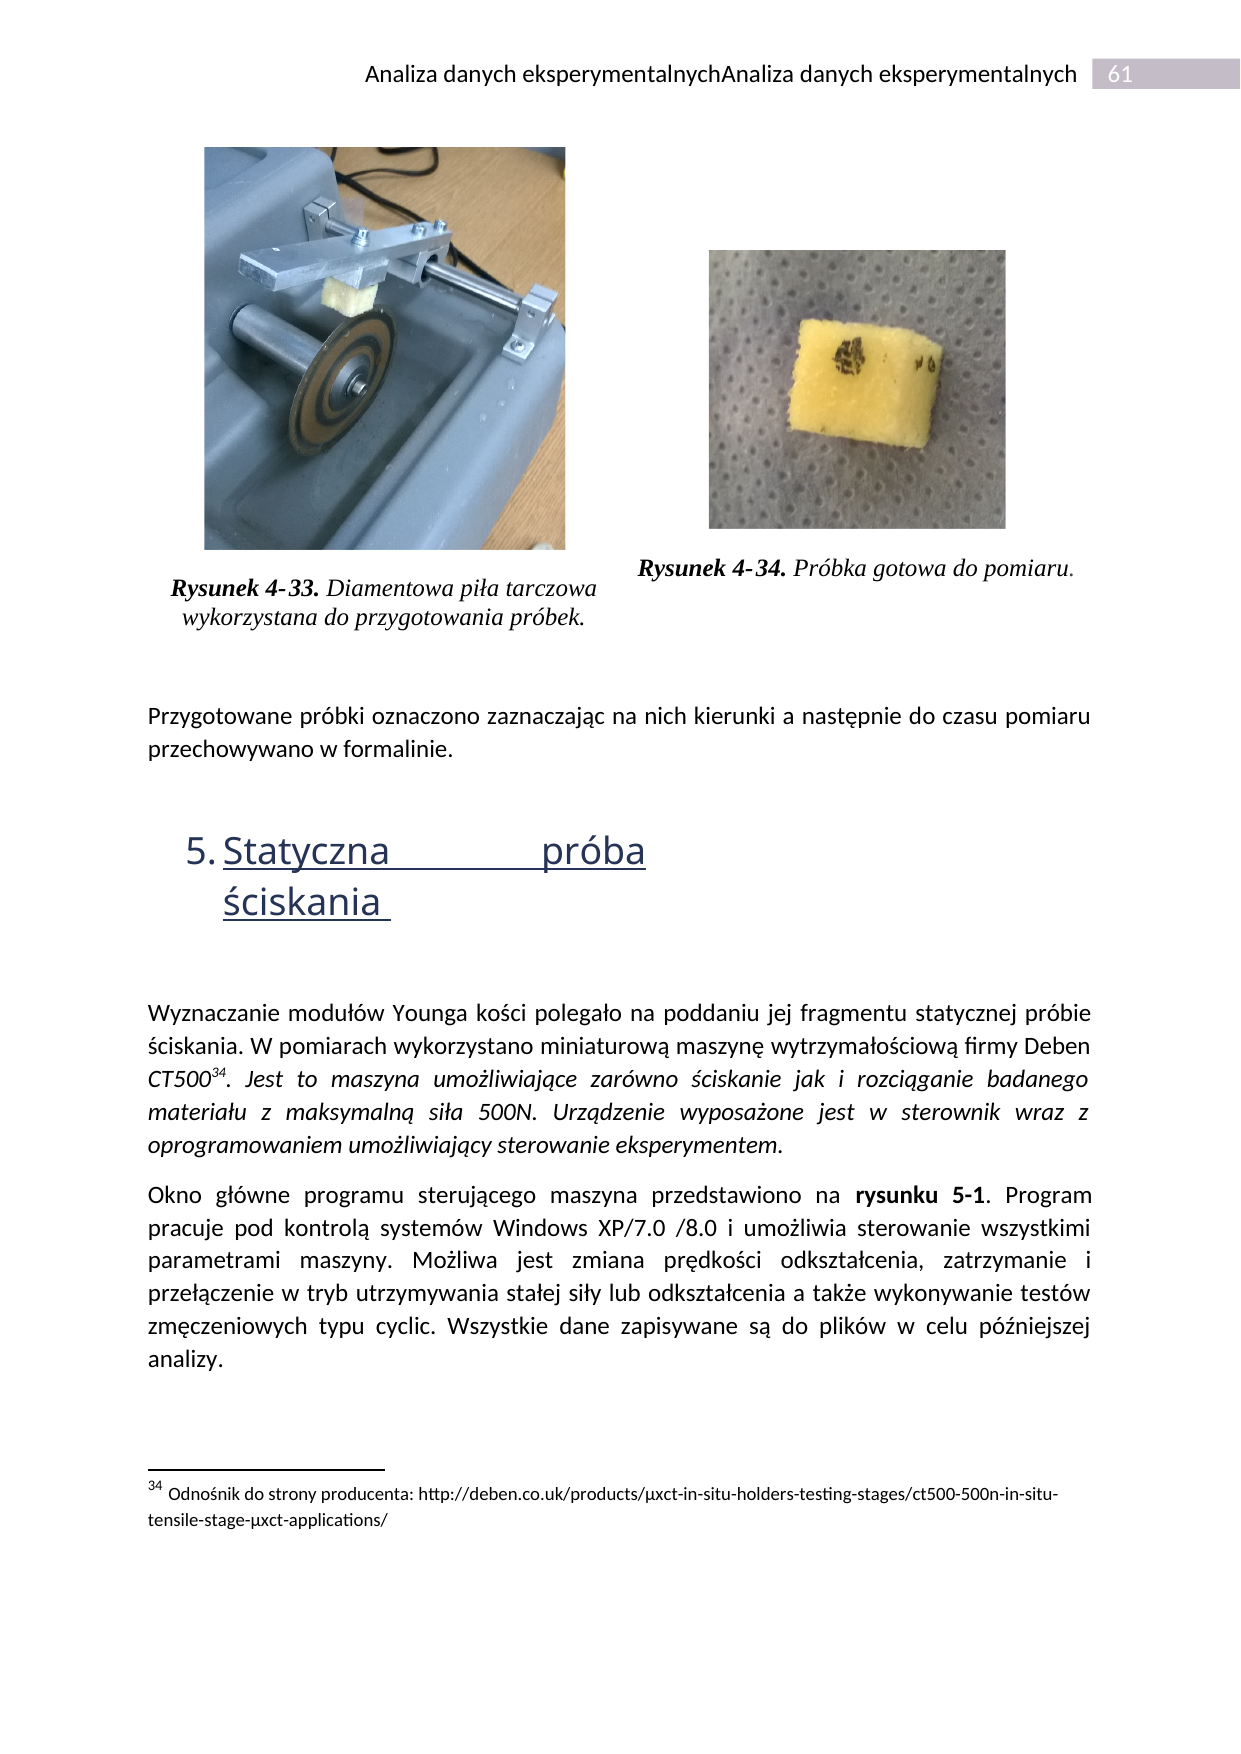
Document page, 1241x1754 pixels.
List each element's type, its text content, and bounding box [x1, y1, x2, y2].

picture [204, 147, 566, 550]
text Przygotowane próbki oznaczono zaznaczając na nich kierunki a następnie do czasu pomiaru przechowywano w formalinie. [148, 700, 1092, 764]
text Wyznaczanie modułów Younga kości polegało na poddaniu jej fragmentu statycznej próbie ściskania. W pomiarach wykorzystano miniaturową maszynę wytrzymałościową firmy Deben CT500. Jest to maszyna umożliwiające zarówno ściskanie jak i rozciąganie badanego materiału z maksymalną siła 500N. Urządzenie wyposażone jest w sterownik wraz z oprogramowaniem umożliwiający sterowanie eksperymentem. [148, 998, 1092, 1160]
subtitle Statyczna próba ściskania [185, 824, 646, 927]
text Okno główne programu sterującego maszyna przedstawiono na rysunku 5-1. Program pracuje pod kontrolą systemów Windows XP/7.0 /8.0 i umożliwia sterowanie wszystkimi parametrami maszyny. Możliwa jest zmiana prędkości odkształcenia, zatrzymanie i przełączenie w tryb utrzymywania stałej siły lub odkształcenia a także wykonywanie testów zmęczeniowych typu cyclic. Wszystkie dane zapisywane są do plików w celu późniejszej analizy. [148, 1179, 1092, 1374]
picture [708, 250, 1006, 529]
